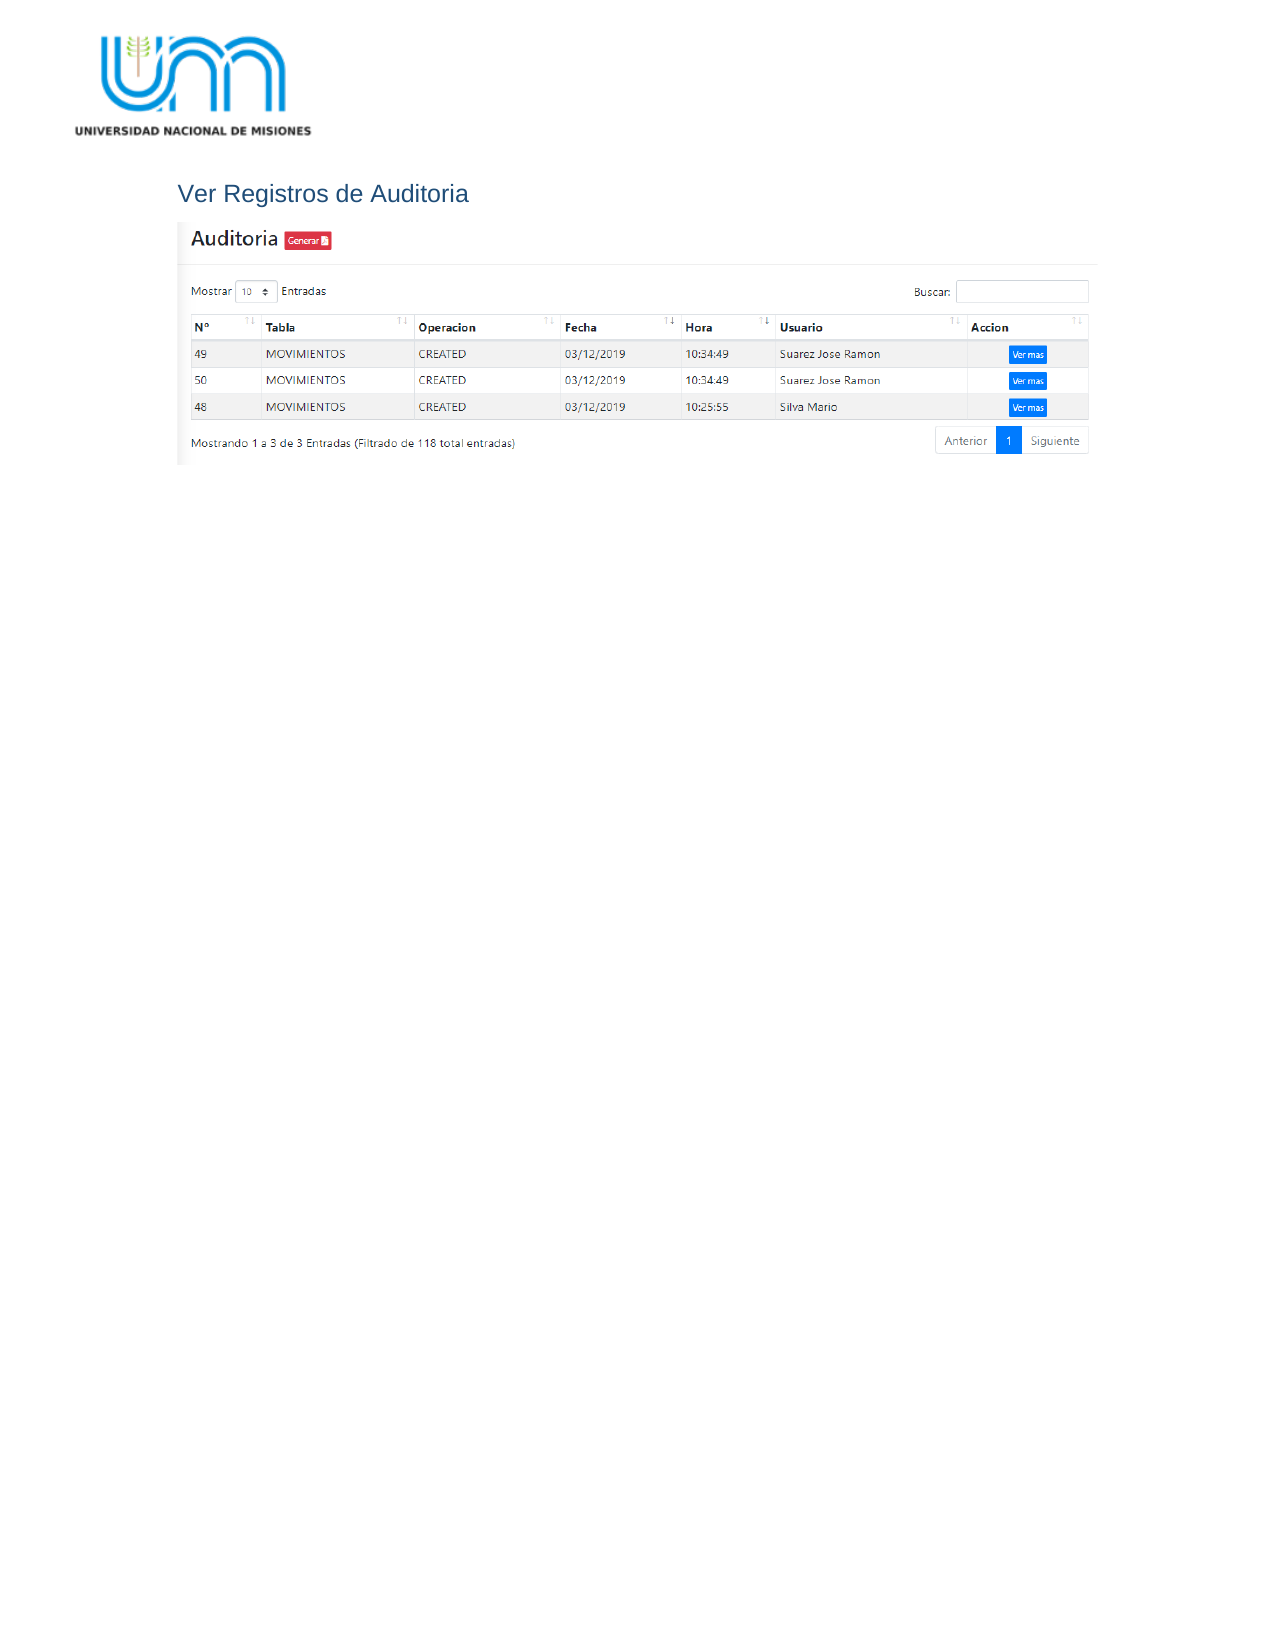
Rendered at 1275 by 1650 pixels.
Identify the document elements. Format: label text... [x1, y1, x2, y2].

picture [177, 222, 1098, 465]
picture [65, 32, 322, 138]
subtitle Ver Registros de Auditoria [177, 179, 1098, 208]
